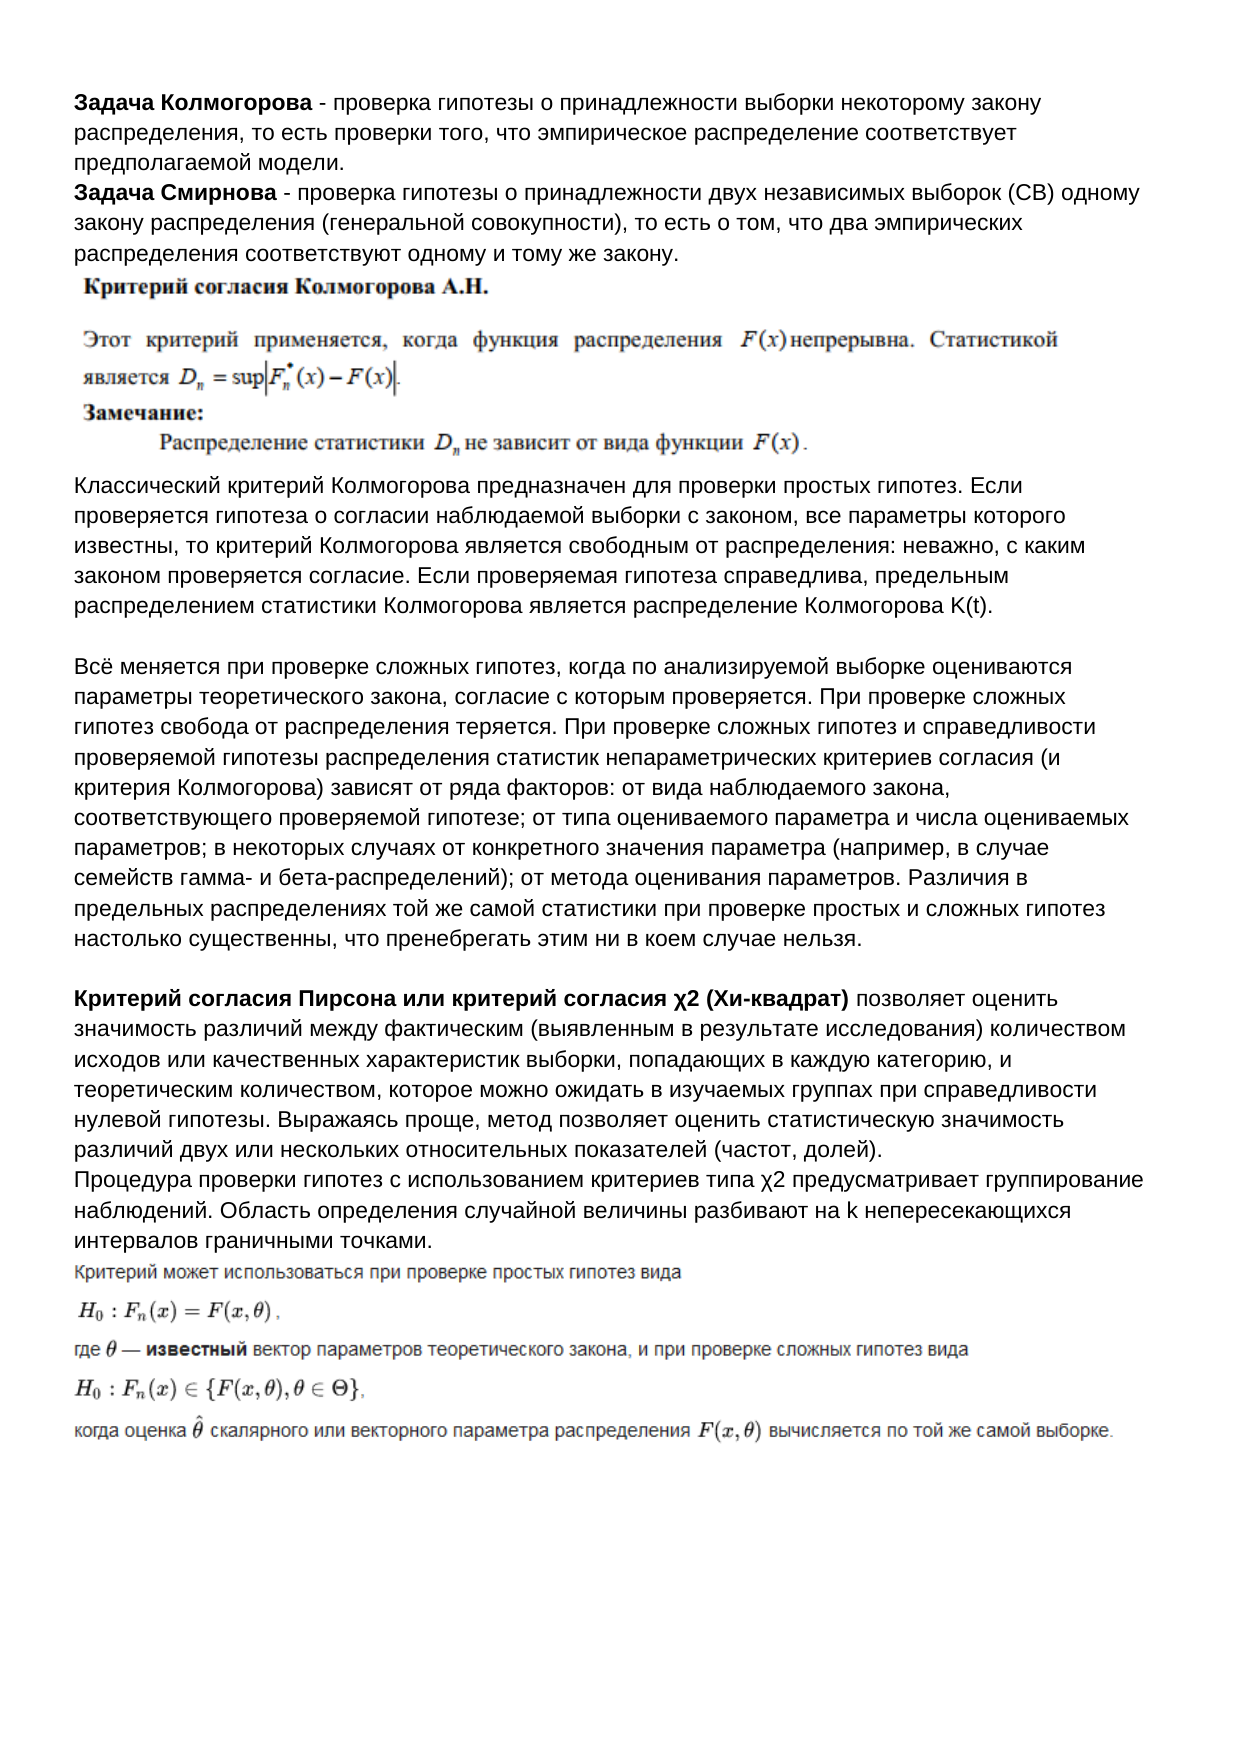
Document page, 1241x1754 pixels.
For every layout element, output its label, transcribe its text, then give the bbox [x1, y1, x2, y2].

text Критерий согласия Пирсона или критерий согласия χ2 (Хи-квадрат) позволяет оценить значимость различий между фактическим (выявленным в результате исследования) количеством исходов или качественных характеристик выборки, попадающих в каждую категорию, и теоретическим количеством, которое можно ожидать в изучаемых группах при справедливости нулевой гипотезы. Выражаясь проще, метод позволяет оценить статистическую значимость различий двух или нескольких относительных показателей (частот, долей). [74, 985, 1152, 1162]
text Задача Смирнова - проверка гипотезы о принадлежности двух независимых выборок (СВ) одному закону распределения (генеральной совокупности), то есть о том, что два эмпирических распределения соответствуют одному и тому же закону. [74, 179, 1152, 266]
text Задача Колмогорова - проверка гипотезы о принадлежности выборки некоторому закону распределения, то есть проверки того, что эмпирическое распределение соответствует предполагаемой модели. [74, 88, 1152, 175]
text Всё меняется при проверке сложных гипотез, когда по анализируемой выборке оцениваются параметры теоретического закона, согласие с которым проверяется. При проверке сложных гипотез свобода от распределения теряется. При проверке сложных гипотез и справедливости проверяемой гипотезы распределения статистик непараметрических критериев согласия (и критерия Колмогорова) зависят от ряда факторов: от вида наблюдаемого закона, соответствующего проверяемой гипотезе; от типа оцениваемого параметра и числа оцениваемых параметров; в некоторых случаях от конкретного значения параметра (например, в случае семейств гамма- и бета-распределений); от метода оценивания параметров. Различия в предельных распределениях той же самой статистики при проверке простых и сложных гипотез настолько существенны, что пренебрегать этим ни в коем случае нельзя. [74, 653, 1152, 951]
picture [73, 1257, 1117, 1449]
text Классический критерий Колмогорова предназначен для проверки простых гипотез. Если проверяется гипотеза о согласии наблюдаемой выборки с законом, все параметры которого известны, то критерий Колмогорова является свободным от распределения: неважно, с каким законом проверяется согласие. Если проверяемая гипотеза справедлива, предельным распределением статистики Колмогорова является распределение Колмогорова K(t). [74, 472, 1152, 619]
picture [73, 269, 1076, 468]
text Процедура проверки гипотез с использованием критериев типа χ2 предусматривает группирование наблюдений. Область определения случайной величины разбивают на k непересекающихся интервалов граничными точками. [74, 1166, 1152, 1253]
